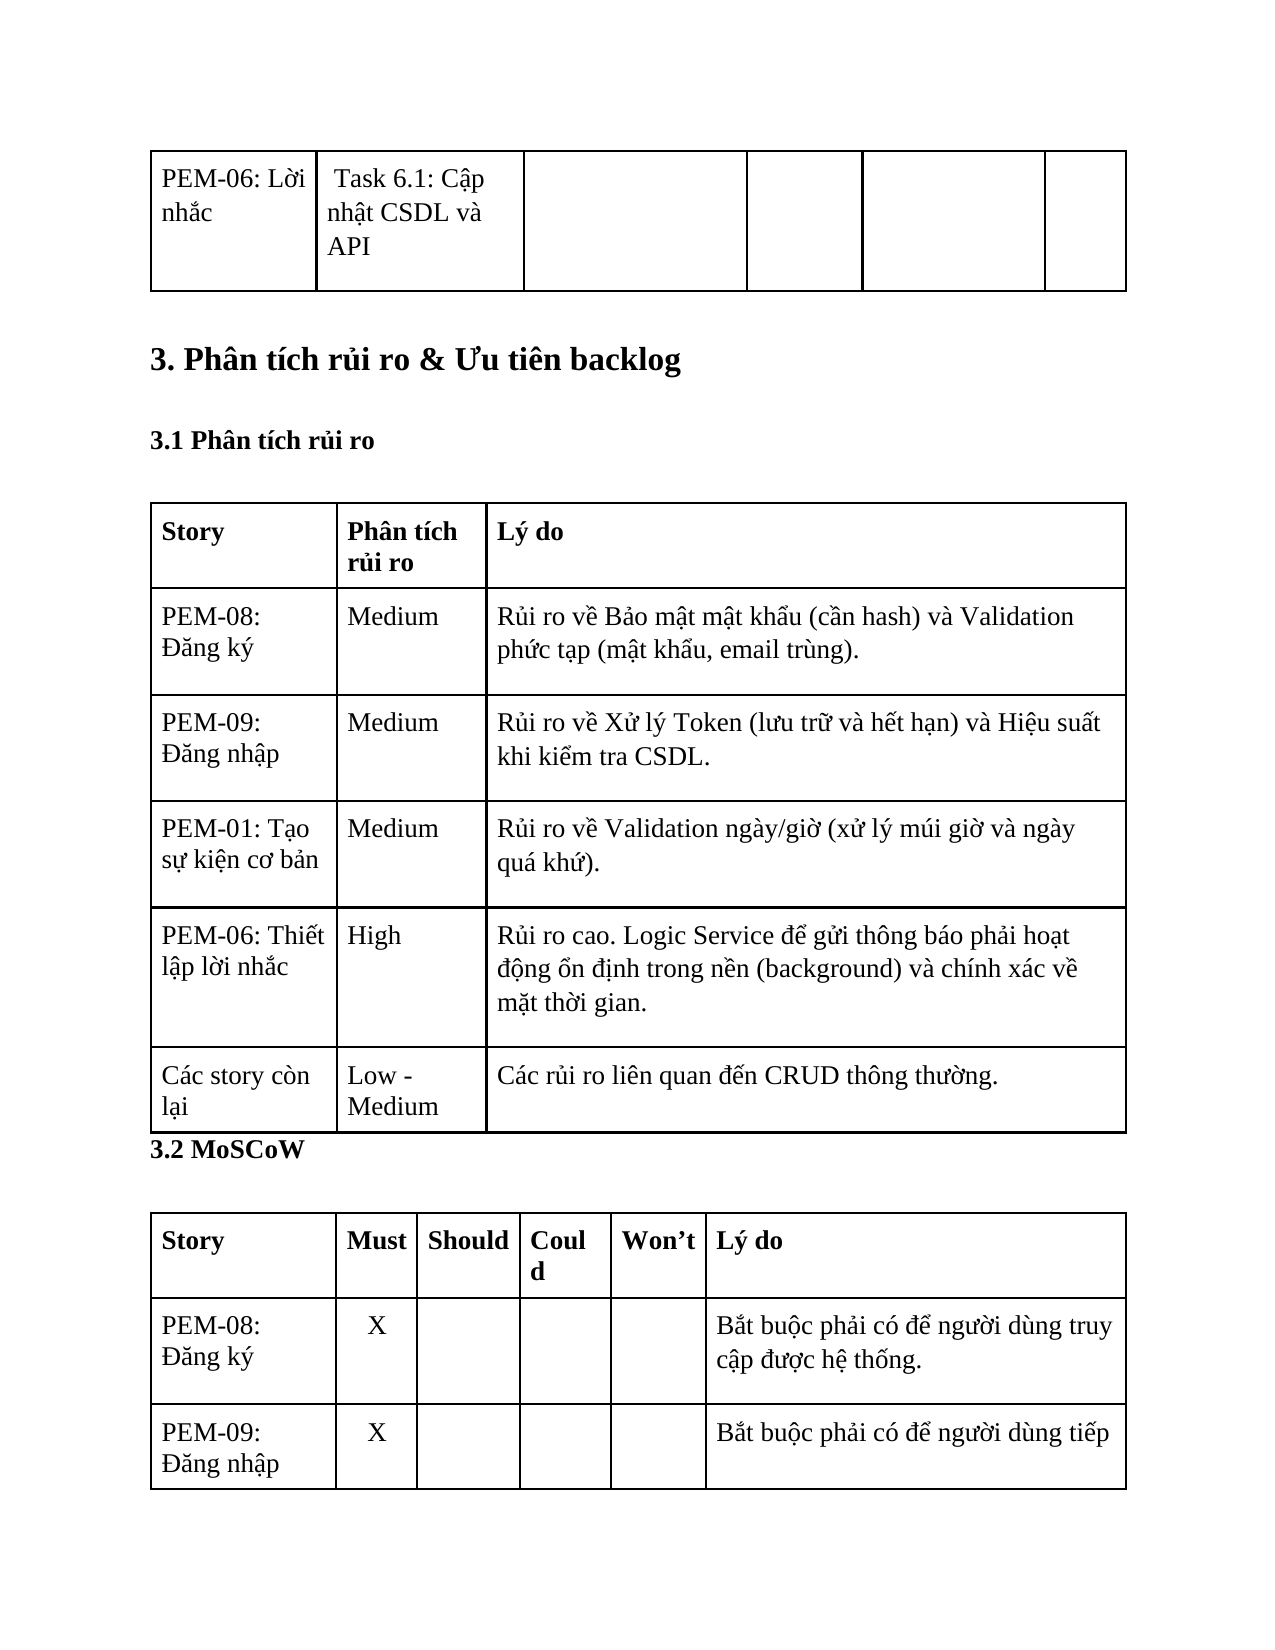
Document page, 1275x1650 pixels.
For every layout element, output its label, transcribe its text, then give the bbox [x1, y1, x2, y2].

table_cell PEM-08: Đăng ký [152, 589, 336, 694]
table_cell High [338, 909, 485, 1046]
table_cell [521, 1405, 610, 1488]
table_header Must [337, 1214, 416, 1297]
table_cell [748, 152, 861, 290]
table_cell Rủi ro về Validation ngày/giờ (xử lý múi giờ và ngày quá khứ). [488, 802, 1125, 906]
table_cell Task 6.1: Cập nhật CSDL và API [318, 152, 523, 290]
table_header Lý do [707, 1214, 1125, 1297]
table_cell [612, 1299, 705, 1403]
table_cell [418, 1299, 519, 1403]
table_cell PEM-01: Tạo sự kiện cơ bản [152, 802, 336, 906]
table_cell [864, 152, 1044, 290]
table_cell Medium [338, 589, 485, 694]
table_cell [418, 1405, 519, 1488]
table_cell Rủi ro cao. Logic Service để gửi thông báo phải hoạt động ổn định trong nền (background) và chính xác về mặt thời gian. [488, 909, 1125, 1046]
text 3. Phân tích rủi ro & Ưu tiên backlog [150, 339, 1125, 377]
table_cell Các story còn lại [152, 1048, 336, 1131]
table_cell Bắt buộc phải có để người dùng truy cập được hệ thống. [707, 1299, 1125, 1403]
table_cell Low - Medium [338, 1048, 485, 1131]
table_cell Medium [338, 802, 485, 906]
table_cell Các rủi ro liên quan đến CRUD thông thường. [488, 1048, 1125, 1131]
table_header Story [152, 1214, 335, 1297]
table_cell Medium [338, 696, 485, 800]
table_cell Rủi ro về Xử lý Token (lưu trữ và hết hạn) và Hiệu suất khi kiểm tra CSDL. [488, 696, 1125, 800]
table_header Phân tích rủi ro [338, 504, 485, 587]
table_header Should [418, 1214, 519, 1297]
table_header Could [521, 1214, 610, 1297]
table_cell [521, 1299, 610, 1403]
table_cell PEM-09: Đăng nhập [152, 1405, 335, 1488]
text 3.1 Phân tích rủi ro [150, 424, 1125, 455]
text 3.2 MoSCoW [150, 1134, 1125, 1165]
table_cell X [337, 1299, 416, 1403]
table_cell PEM-06: Lời nhắc [152, 152, 315, 290]
table_header Won’t [612, 1214, 705, 1297]
table_cell PEM-06: Thiết lập lời nhắc [152, 909, 336, 1046]
table_cell PEM-08: Đăng ký [152, 1299, 335, 1403]
table_cell X [337, 1405, 416, 1488]
table_header Lý do [488, 504, 1125, 587]
table_cell [1046, 152, 1125, 290]
table_cell Rủi ro về Bảo mật mật khẩu (cần hash) và Validation phức tạp (mật khẩu, email trùng). [488, 589, 1125, 694]
table_cell PEM-09: Đăng nhập [152, 696, 336, 800]
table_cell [707, 1405, 1125, 1488]
table_cell [612, 1405, 705, 1488]
table_cell [525, 152, 746, 290]
table_header Story [152, 504, 336, 587]
